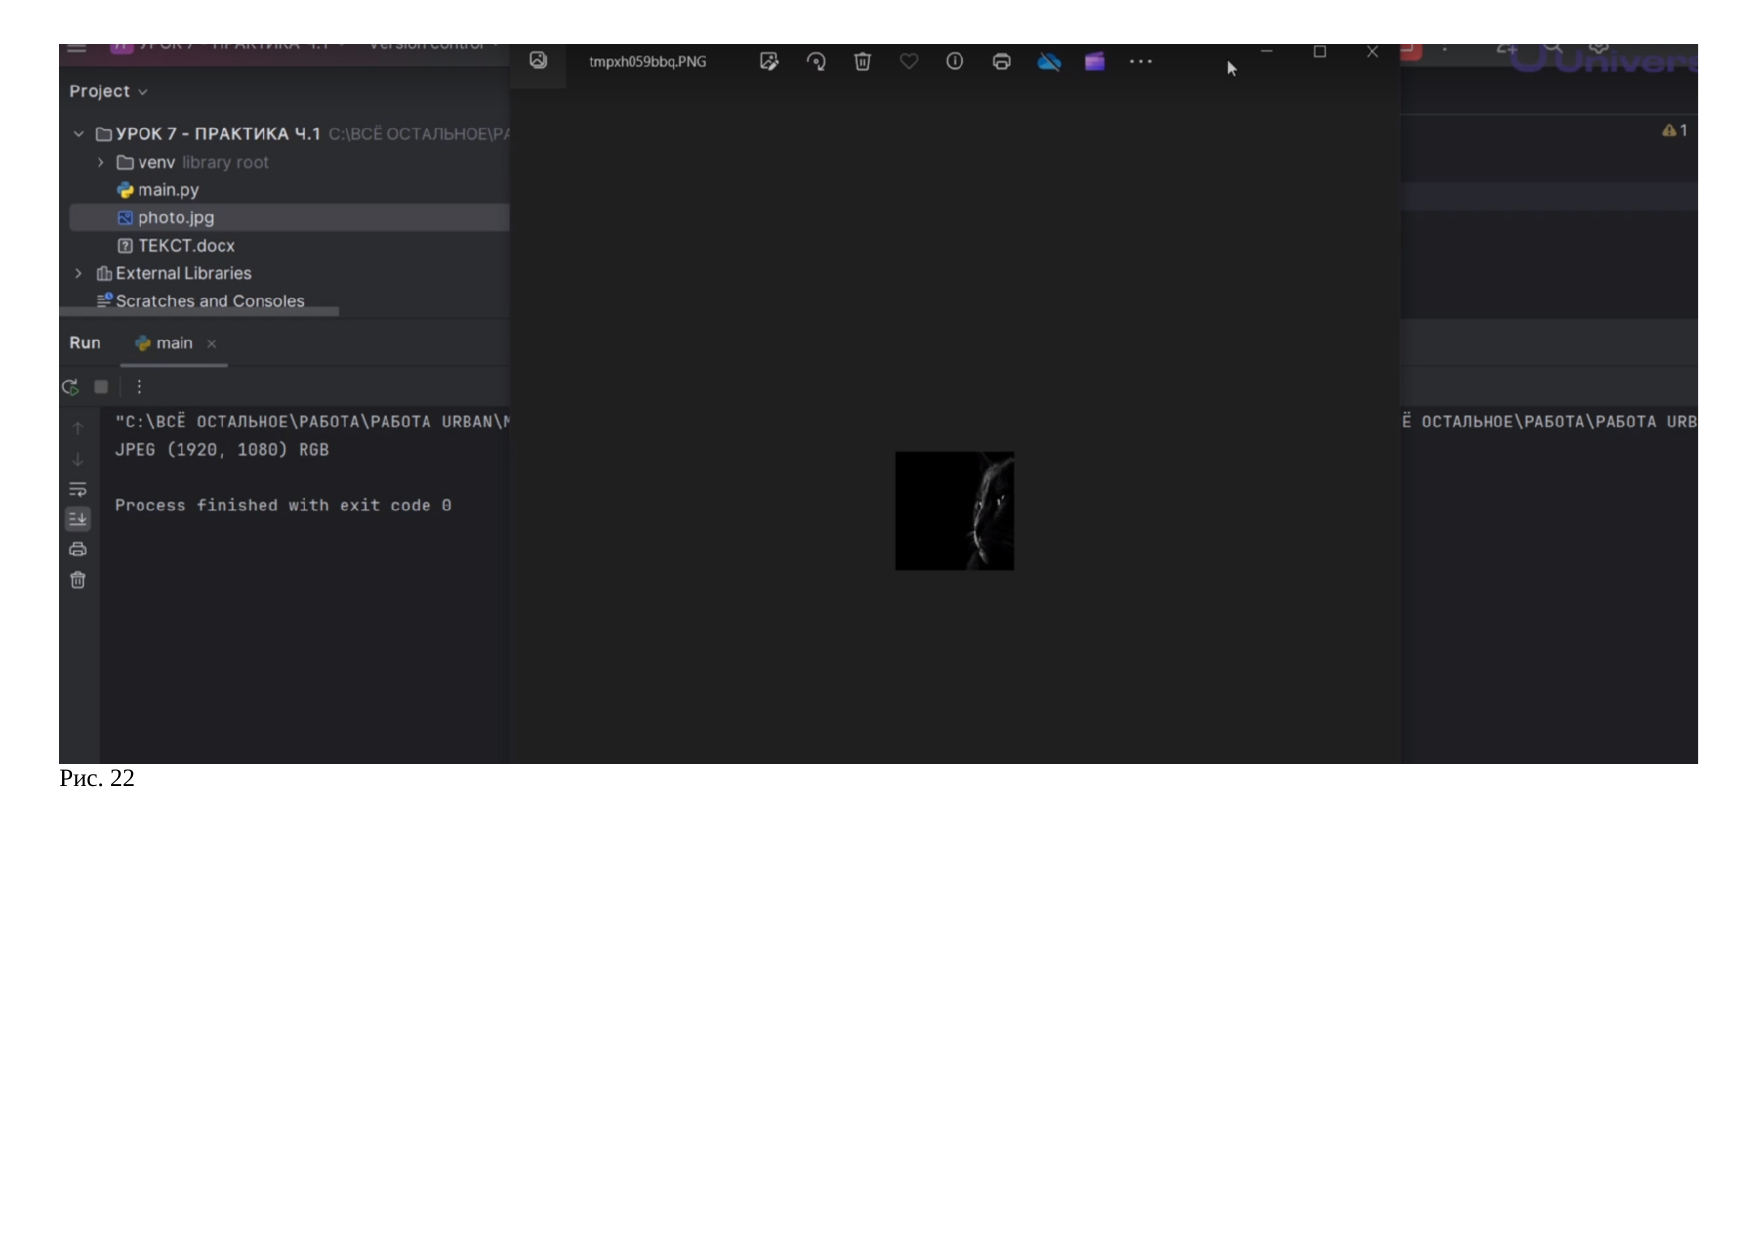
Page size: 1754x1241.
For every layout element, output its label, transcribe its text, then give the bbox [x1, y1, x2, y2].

picture [59, 44, 1699, 764]
text Рис. 22 [59, 764, 1698, 792]
